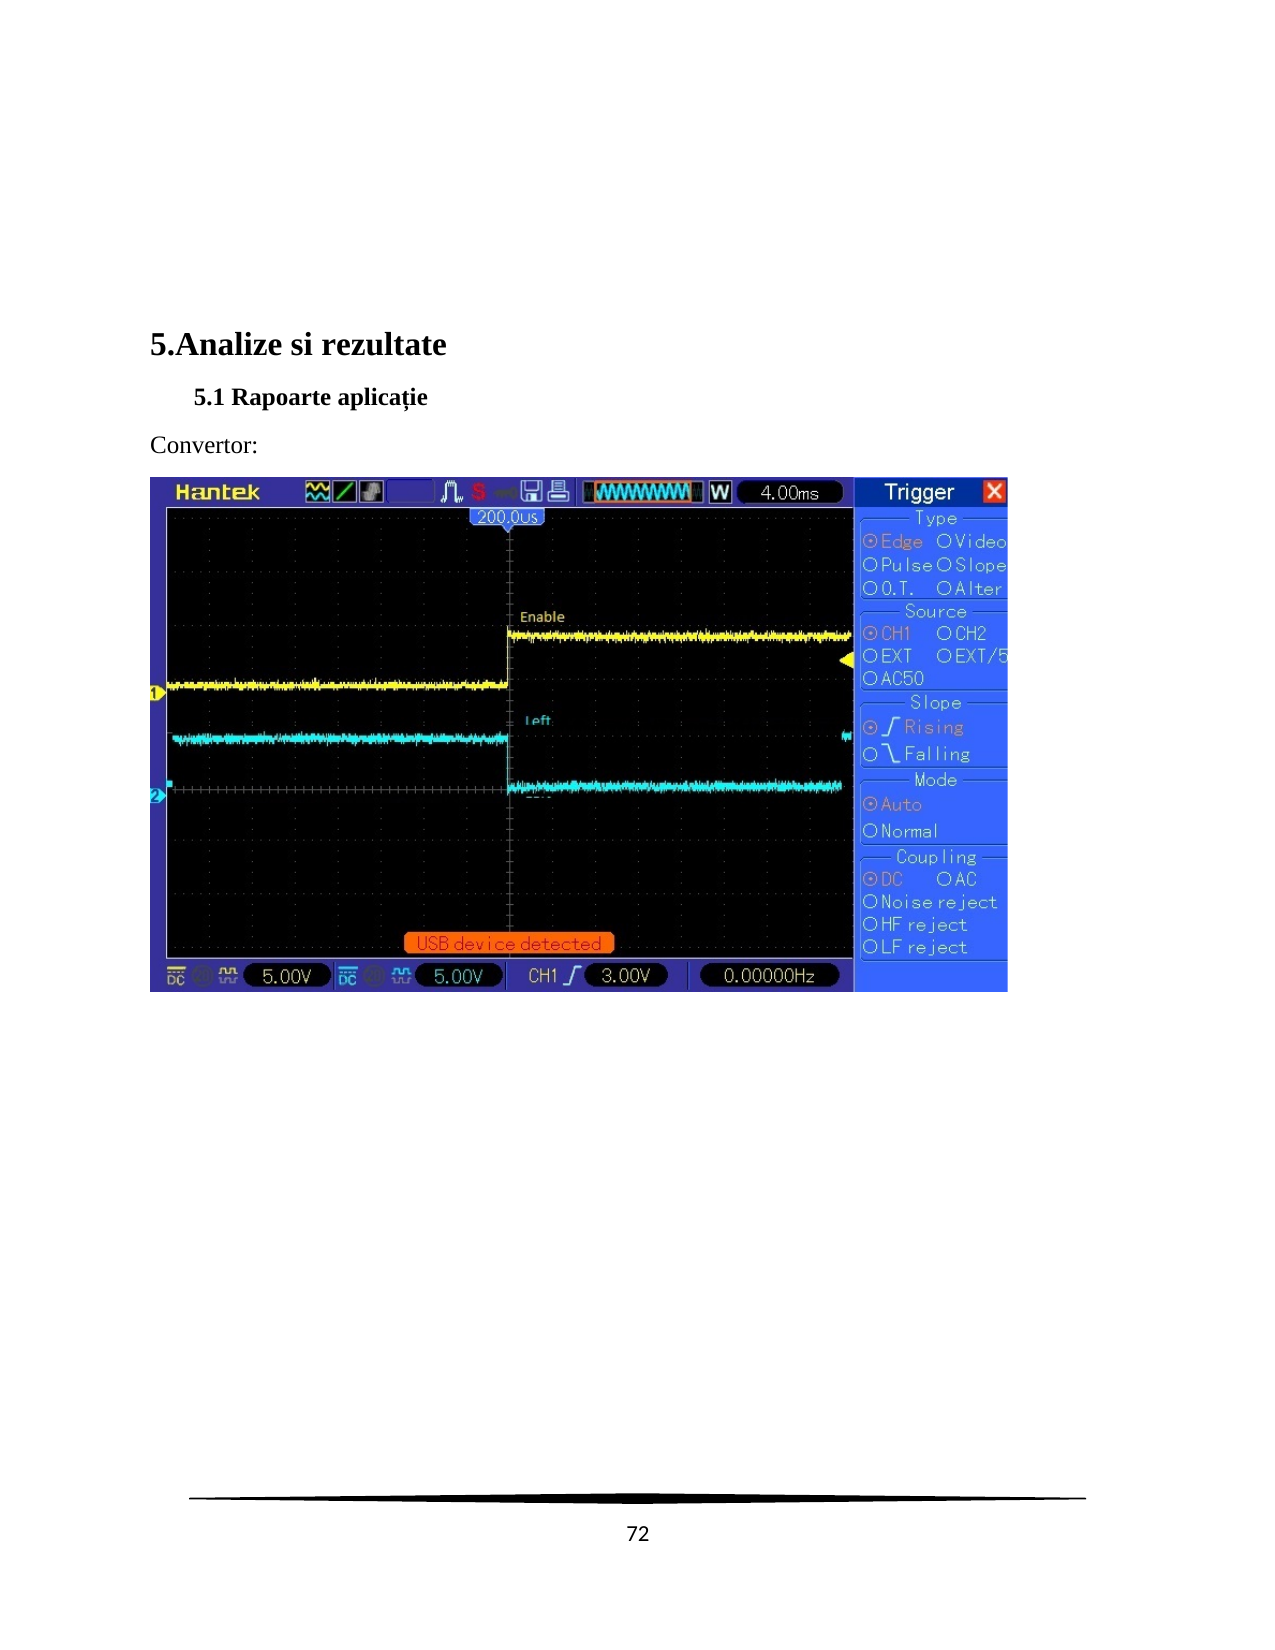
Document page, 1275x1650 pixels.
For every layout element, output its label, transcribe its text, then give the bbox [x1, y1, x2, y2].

text 5.1 Rapoarte aplicație [150, 382, 1125, 411]
text Convertor: [150, 430, 1125, 458]
picture [150, 477, 1008, 992]
text 5.Analize si rezultate [150, 324, 1125, 362]
